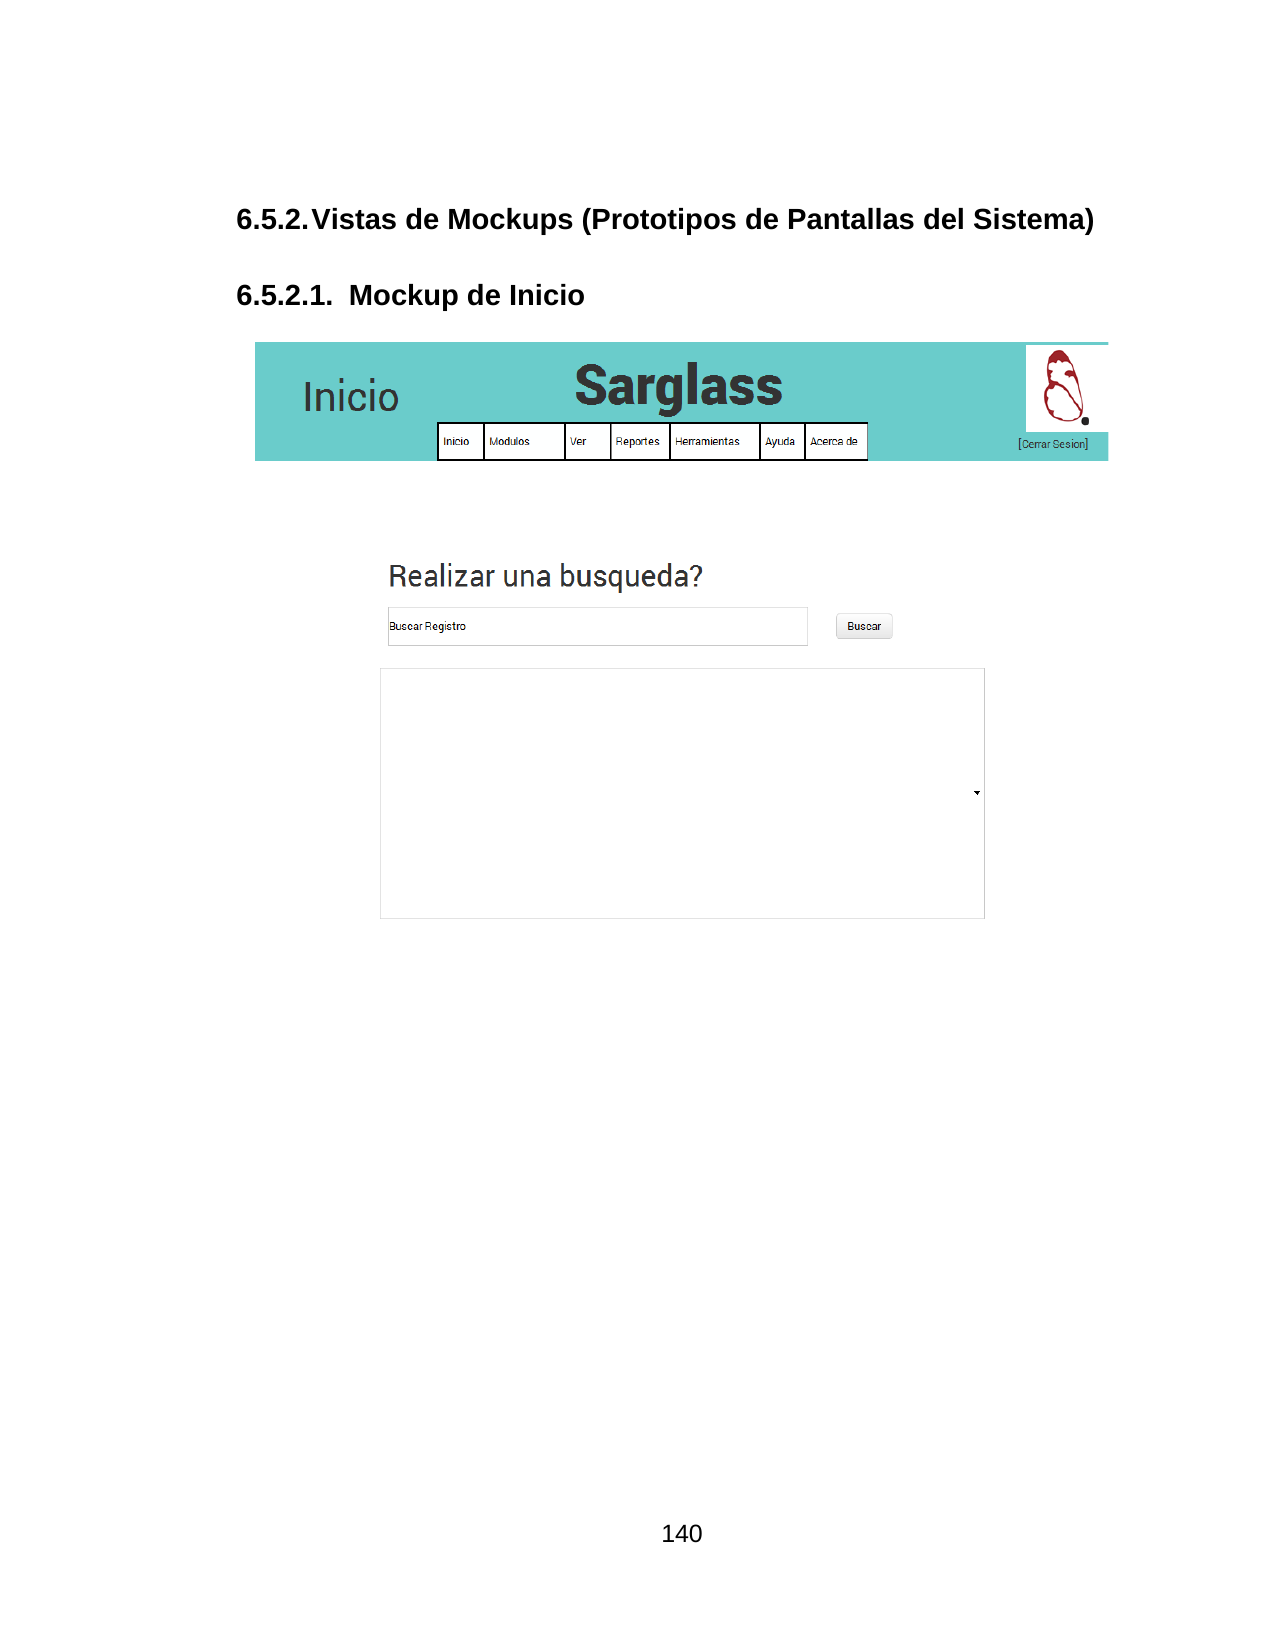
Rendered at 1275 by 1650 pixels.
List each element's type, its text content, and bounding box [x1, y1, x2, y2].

picture [255, 337, 1109, 919]
subtitle Mockup de Inicio [236, 277, 1127, 311]
subtitle Vistas de Mockups (Prototipos de Pantallas del Sistema) [236, 202, 1127, 236]
